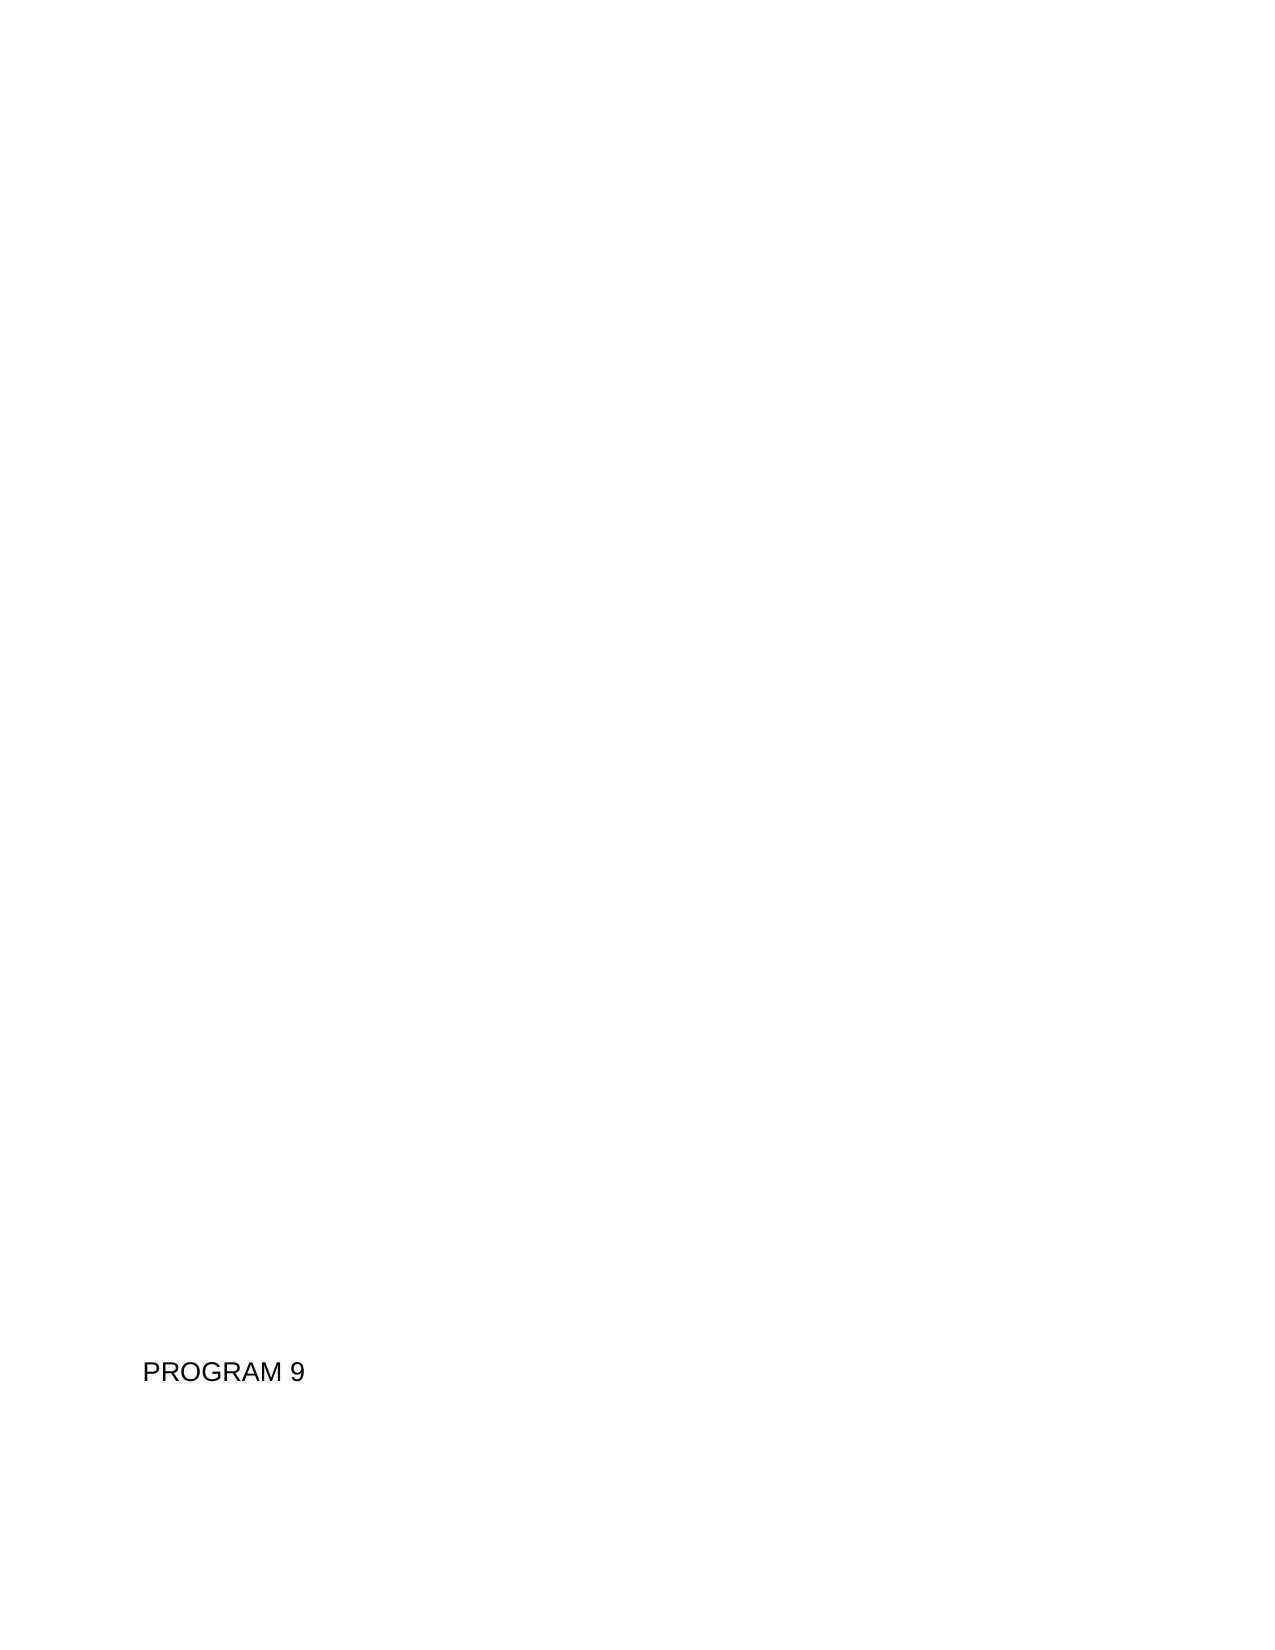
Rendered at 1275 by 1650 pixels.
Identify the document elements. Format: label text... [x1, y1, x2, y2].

text PROGRAM 9 [142, 1356, 1134, 1387]
